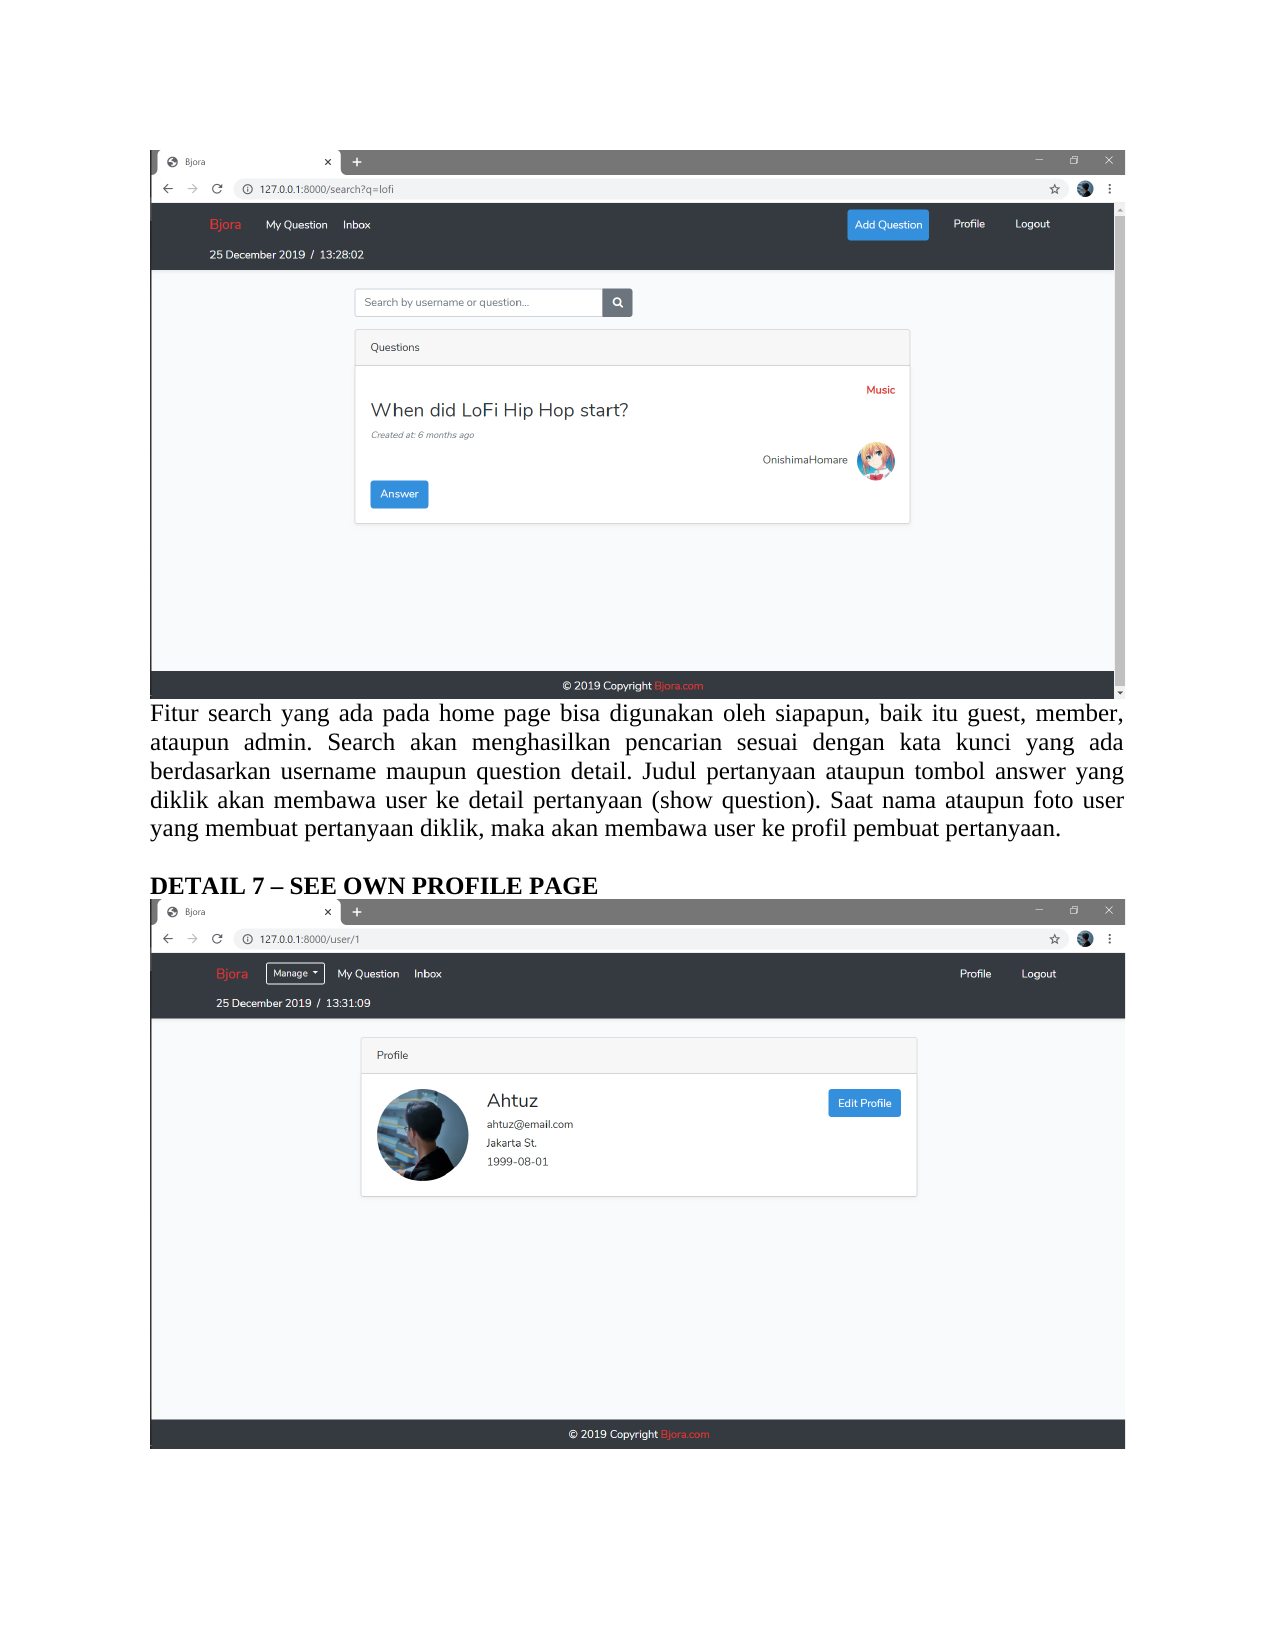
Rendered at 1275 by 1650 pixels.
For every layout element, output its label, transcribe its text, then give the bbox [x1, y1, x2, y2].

text Fitur search yang ada pada home page bisa digunakan oleh siapapun, baik itu guest, member, ataupun admin. Search akan menghasilkan pencarian sesuai dengan kata kunci yang ada berdasarkan username maupun question detail. Judul pertanyaan ataupun tombol answer yang diklik akan membawa user ke detail pertanyaan (show question). Saat nama ataupun foto user yang membuat pertanyaan diklik, maka akan membawa user ke profil pembuat pertanyaan. [150, 699, 1125, 842]
picture [150, 150, 1125, 699]
picture [150, 899, 1125, 1449]
text DETAIL 7 – SEE OWN PROFILE PAGE [150, 871, 1125, 899]
